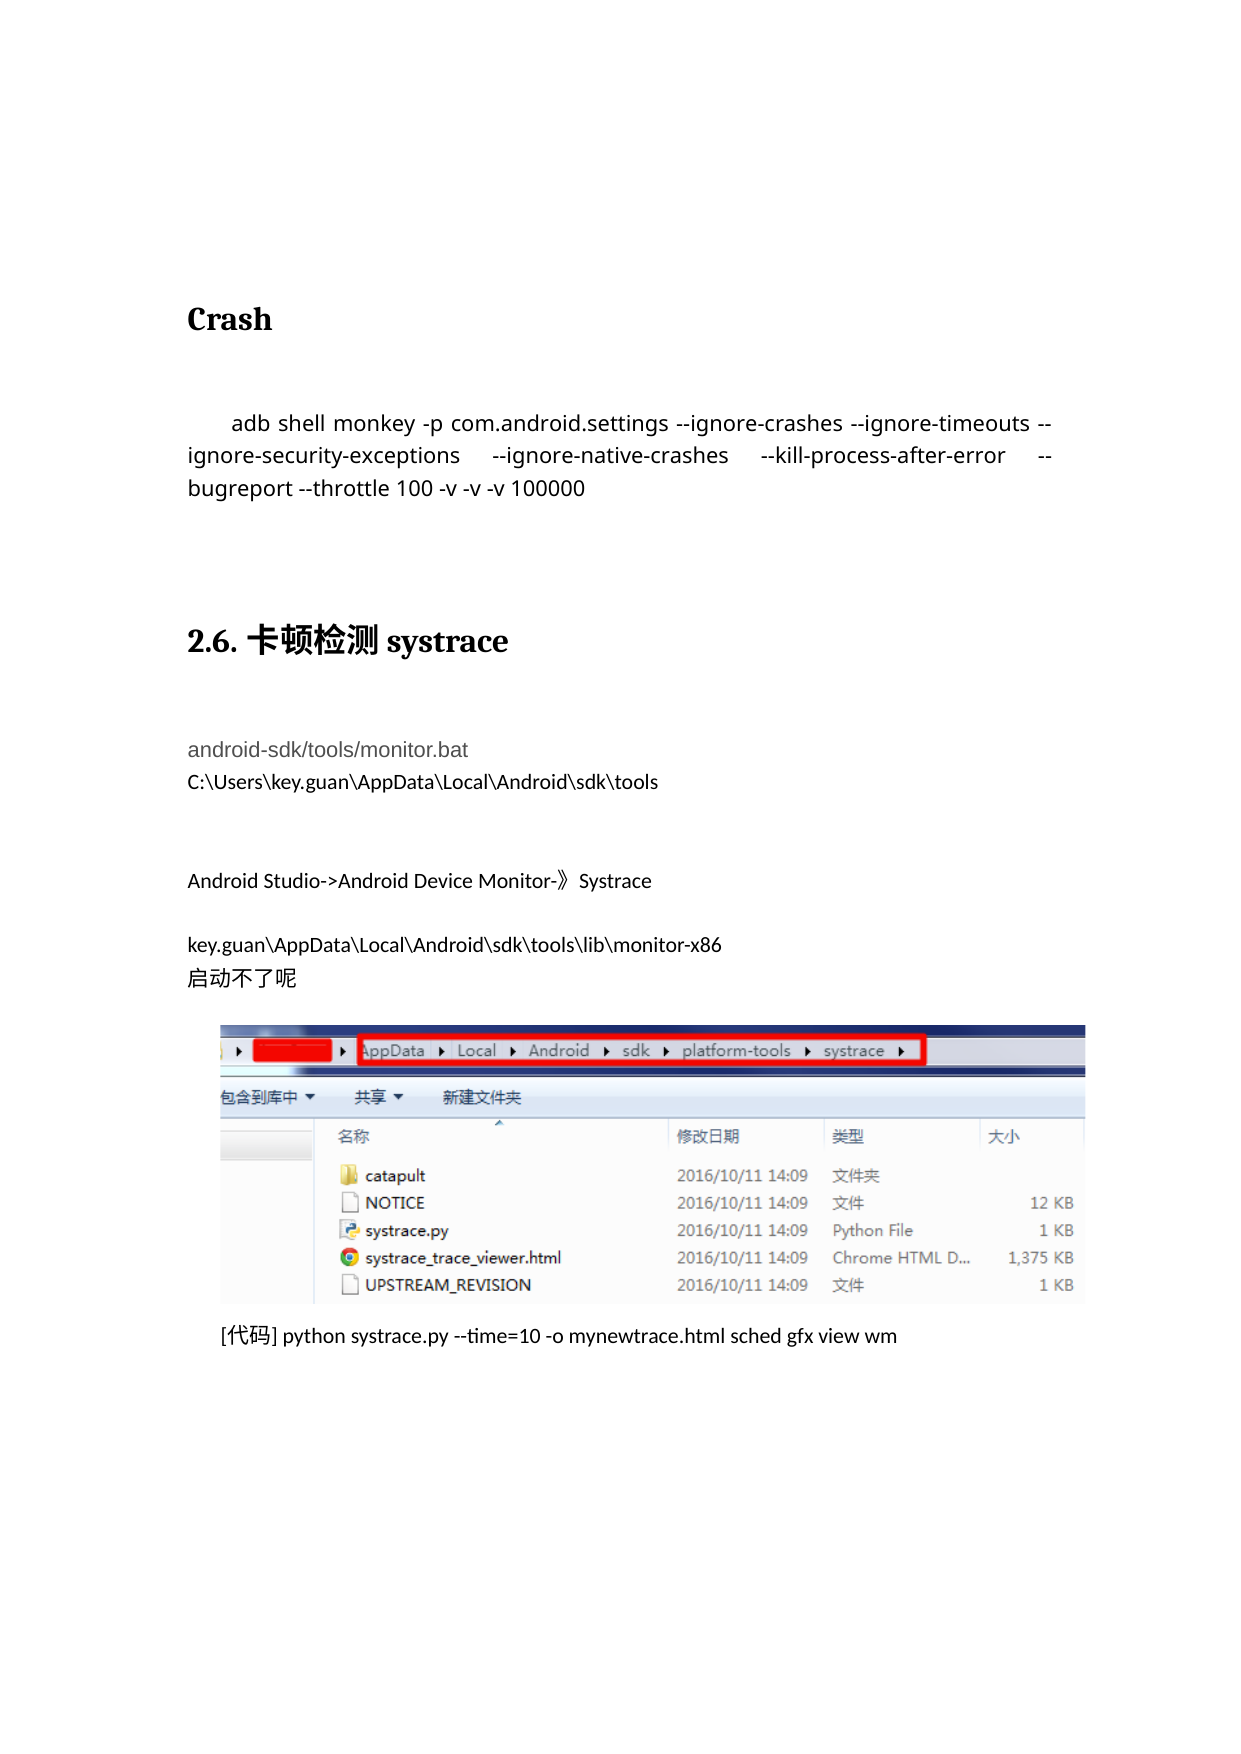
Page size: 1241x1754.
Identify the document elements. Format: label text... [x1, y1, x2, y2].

subtitle 卡顿检测systrace [187, 606, 1053, 671]
text Android Studio->Android Device Monitor-》Systrace [187, 863, 1053, 896]
picture [220, 1025, 1086, 1304]
text adb shell monkey -p com.android.settings --ignore-crashes --ignore-timeouts --ignore-security-exceptions --ignore-native-crashes --kill-process-after-error --bugreport --throttle 100 -v -v -v 100000 [187, 407, 1053, 504]
text 启动不了呢 [187, 961, 1053, 993]
text [代码] python systrace.py --time=10 -o mynewtrace.html sched gfx view wm [187, 1318, 1053, 1351]
text key.guan\AppData\Local\Android\sdk\tools\lib\monitor-x86 [187, 928, 1053, 961]
text C:\Users\key.guan\AppData\Local\Android\sdk\tools [187, 766, 1053, 798]
subtitle Crash [187, 287, 1053, 352]
text android-sdk/tools/monitor.bat [187, 733, 1053, 766]
